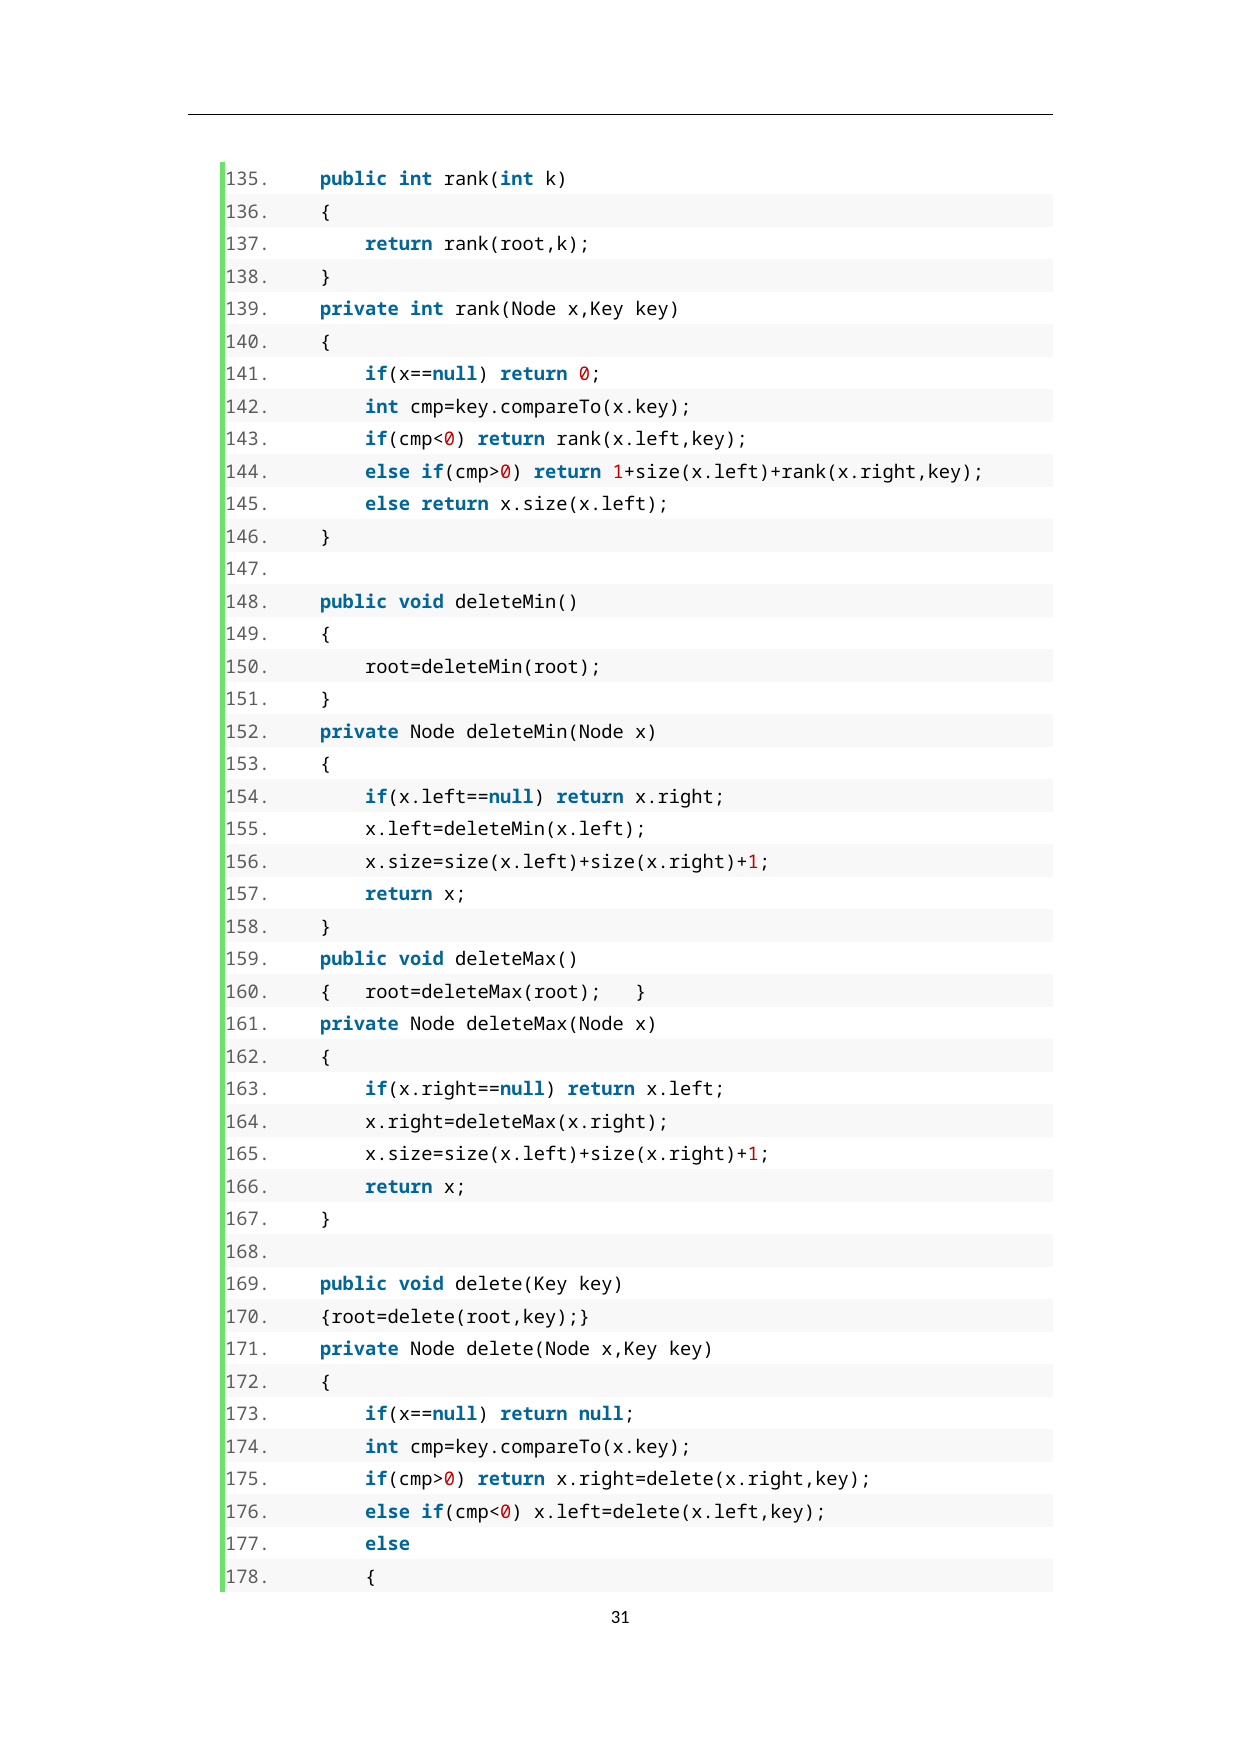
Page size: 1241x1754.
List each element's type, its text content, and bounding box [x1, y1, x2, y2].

list return rank(root,k); [225, 227, 1053, 259]
list { root=deleteMax(root); } [225, 974, 1053, 1007]
list x.size=size(x.left)+size(x.right)+1; [225, 844, 1053, 877]
list private Node delete(Node x,Key key) [225, 1332, 1053, 1364]
list else if(cmp>0) return 1+size(x.left)+rank(x.right,key); [225, 454, 1053, 487]
list root=deleteMin(root); [225, 649, 1053, 682]
list } [225, 909, 1053, 942]
list { [225, 1559, 1053, 1592]
list return x; [225, 877, 1053, 909]
list { [225, 194, 1053, 227]
list else return x.size(x.left); [225, 487, 1053, 519]
list public int rank(int k) [225, 162, 1053, 194]
list x.right=deleteMax(x.right); [225, 1104, 1053, 1137]
list } [225, 1202, 1053, 1234]
list { [225, 1364, 1053, 1397]
list { [225, 617, 1053, 649]
list int cmp=key.compareTo(x.key); [225, 389, 1053, 422]
list private int rank(Node x,Key key) [225, 292, 1053, 324]
list public void deleteMax() [225, 942, 1053, 974]
list if(cmp<0) return rank(x.left,key); [225, 422, 1053, 454]
list x.left=deleteMin(x.left); [225, 812, 1053, 844]
list } [225, 682, 1053, 714]
list } [225, 519, 1053, 552]
list if(x==null) return null; [225, 1397, 1053, 1429]
list else [225, 1527, 1053, 1559]
list public void delete(Key key) [225, 1267, 1053, 1299]
list {root=delete(root,key);} [225, 1299, 1053, 1332]
list } [225, 259, 1053, 292]
list private Node deleteMin(Node x) [225, 714, 1053, 747]
list { [225, 324, 1053, 357]
list private Node deleteMax(Node x) [225, 1007, 1053, 1039]
list { [225, 1039, 1053, 1072]
list else if(cmp<0) x.left=delete(x.left,key); [225, 1494, 1053, 1527]
list public void deleteMin() [225, 584, 1053, 617]
list if(x.right==null) return x.left; [225, 1072, 1053, 1104]
list if(cmp>0) return x.right=delete(x.right,key); [225, 1462, 1053, 1494]
list int cmp=key.compareTo(x.key); [225, 1429, 1053, 1462]
list x.size=size(x.left)+size(x.right)+1; [225, 1137, 1053, 1169]
list if(x==null) return 0; [225, 357, 1053, 389]
list return x; [225, 1169, 1053, 1202]
list if(x.left==null) return x.right; [225, 779, 1053, 812]
list { [225, 747, 1053, 779]
